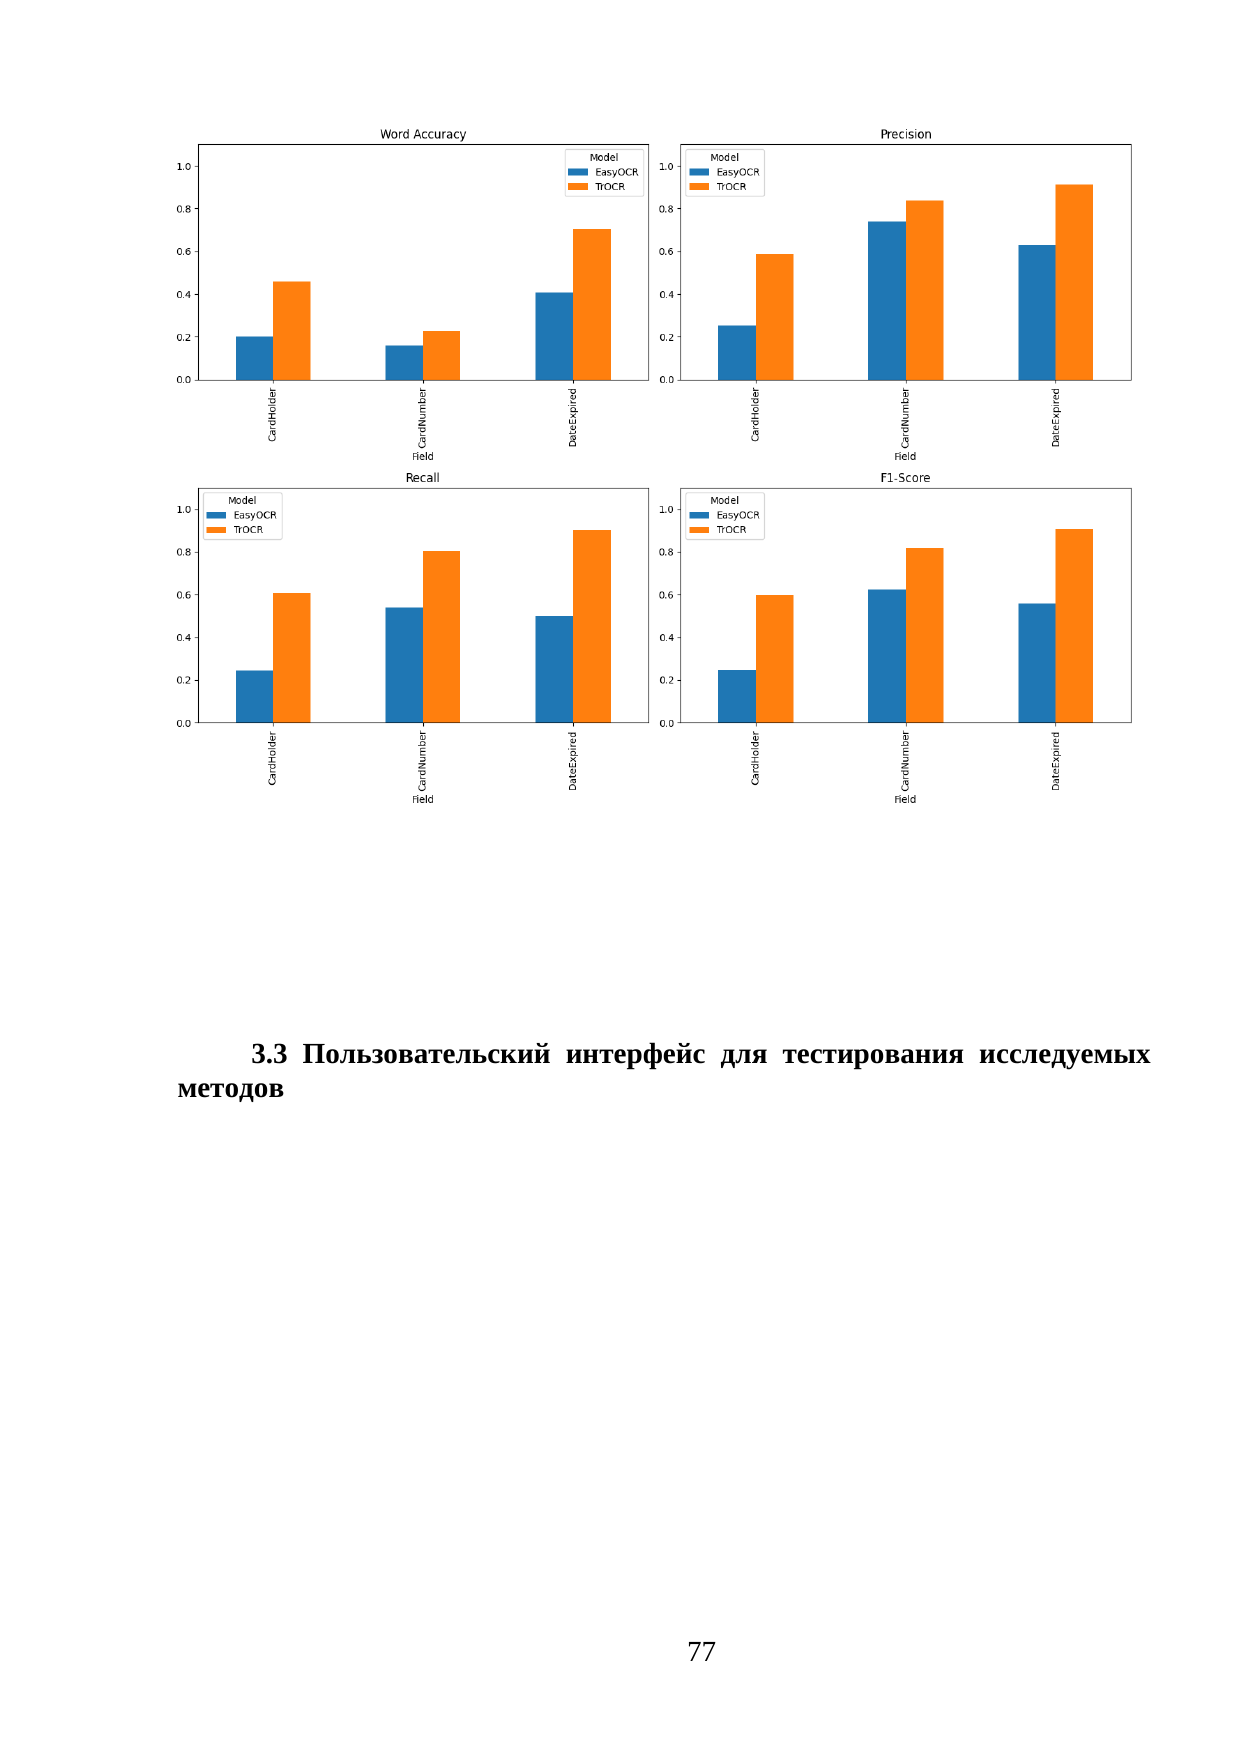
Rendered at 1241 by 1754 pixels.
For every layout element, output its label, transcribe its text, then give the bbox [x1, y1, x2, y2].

subtitle 3.3 Пользовательский интерфейс для тестирования исследуемых методов [177, 1036, 1152, 1103]
picture [165, 118, 1137, 812]
